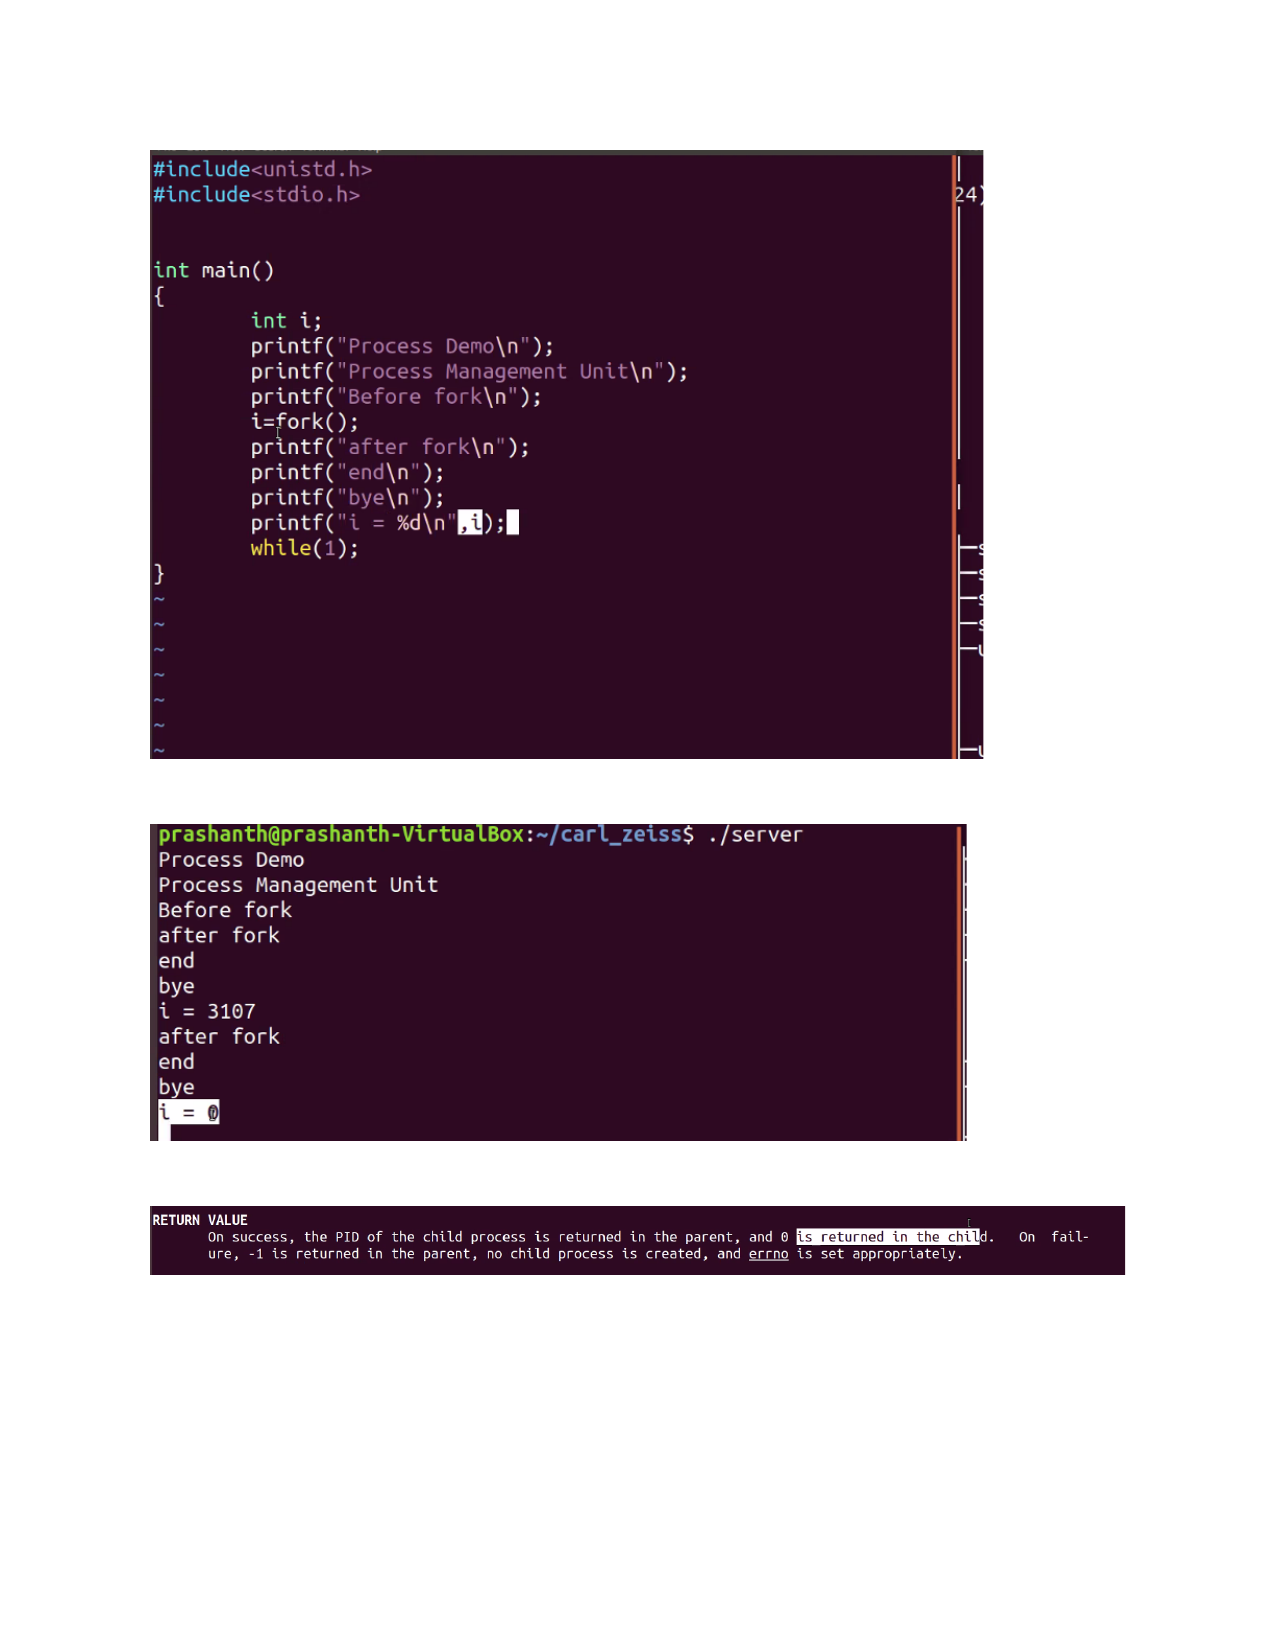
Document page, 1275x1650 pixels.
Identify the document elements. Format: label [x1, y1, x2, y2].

picture [150, 150, 984, 759]
picture [150, 824, 967, 1141]
picture [150, 1206, 1125, 1275]
